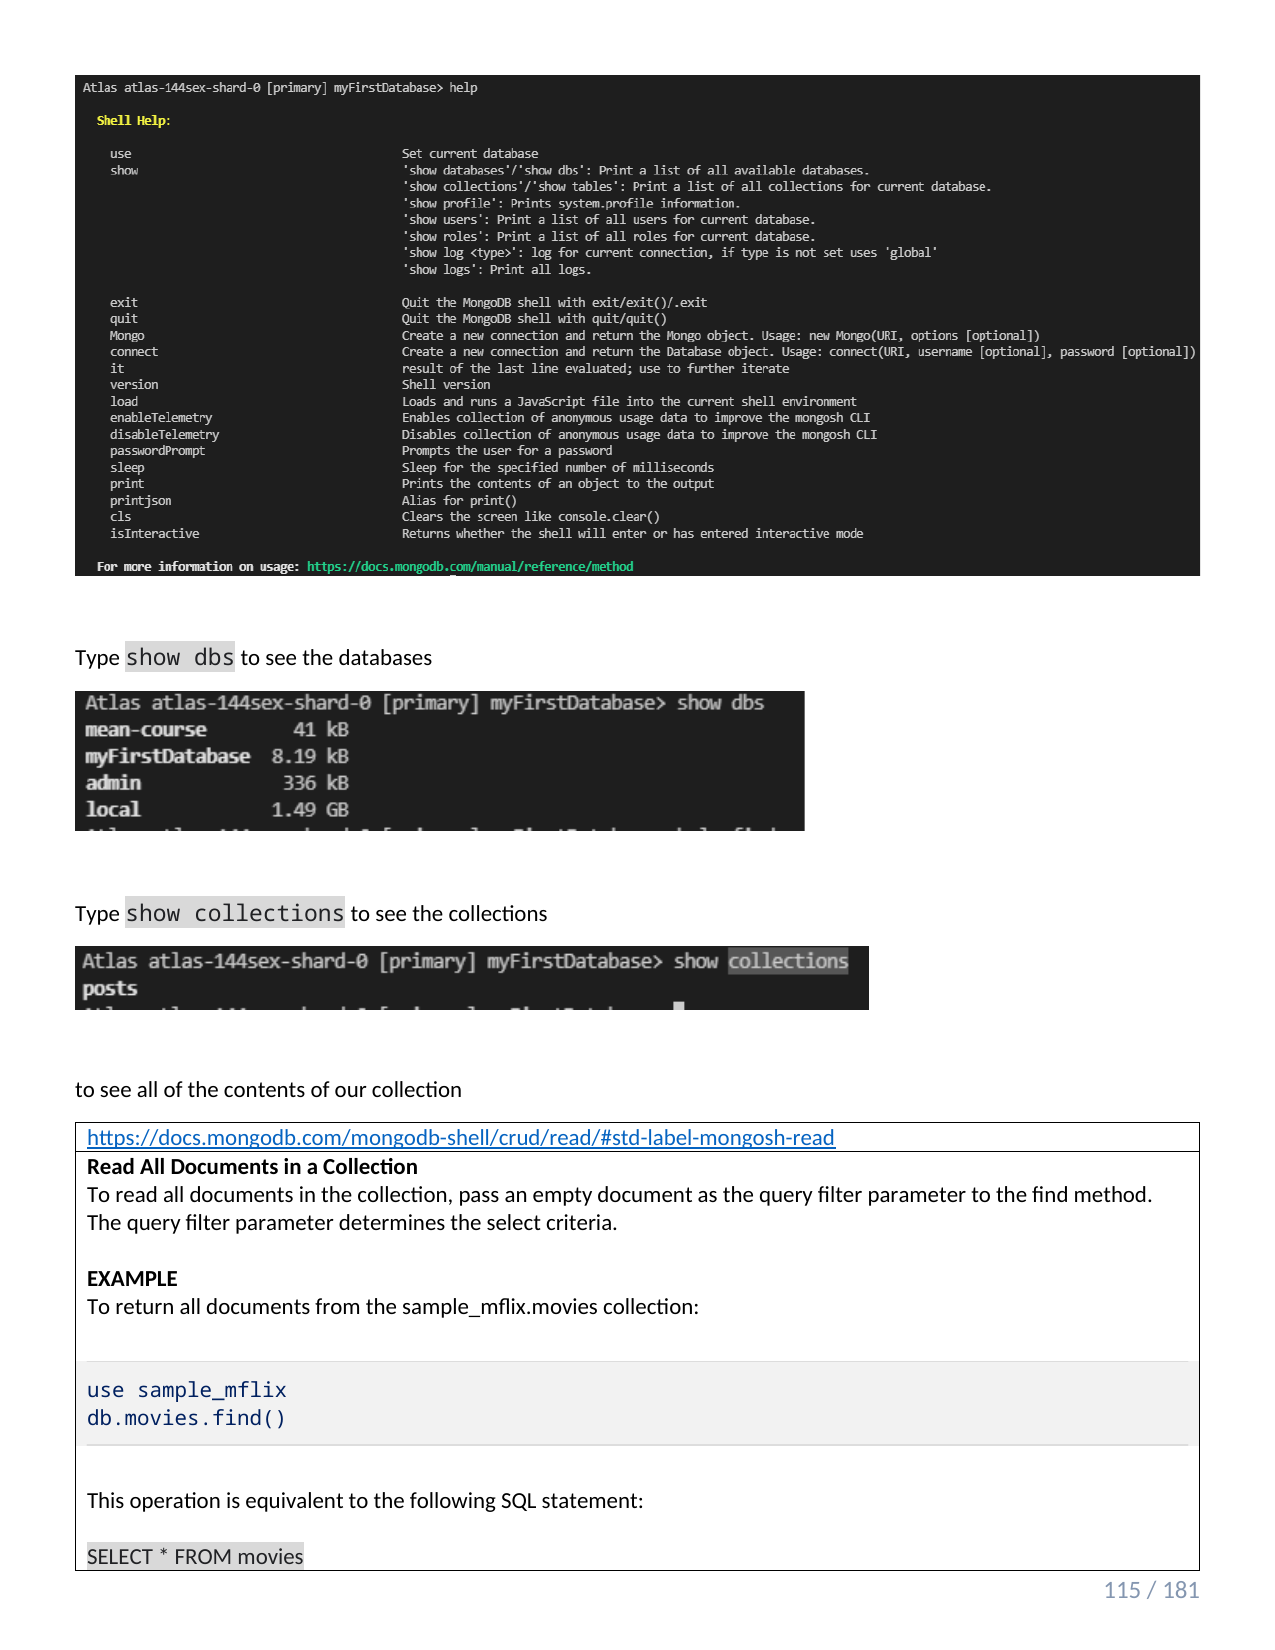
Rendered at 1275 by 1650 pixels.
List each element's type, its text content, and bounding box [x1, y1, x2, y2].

text Type show collections to see the collections [345, 896, 1200, 928]
picture [75, 75, 1200, 576]
table_cell Read All Documents in a Collection To read all documents in the collection, pass an empty document as the query filter parameter to the find method. The query filter parameter determines the select criteria. EXAMPLE To return all documents from the sample_mflix.movies collection: use sample_mflix db.movies.find() This operation is equivalent to the following SQL statement: SELECT * FROM movies [76, 1446, 1199, 1570]
text Type show dbs to see the databases [235, 641, 1200, 672]
text to see all of the contents of our collection [75, 1075, 1200, 1103]
picture [75, 691, 805, 831]
table_cell Read All Documents in a Collection To read all documents in the collection, pass an empty document as the query filter parameter to the find method. The query filter parameter determines the select criteria. EXAMPLE To return all documents from the sample_mflix.movies collection: use sample_mflix db.movies.find() This operation is equivalent to the following SQL statement: SELECT * FROM movies [76, 1152, 1199, 1361]
picture [75, 946, 869, 1010]
table_header https://docs.mongodb.com/mongodb-shell/crud/read/#std-label-mongosh-read [76, 1123, 1199, 1151]
